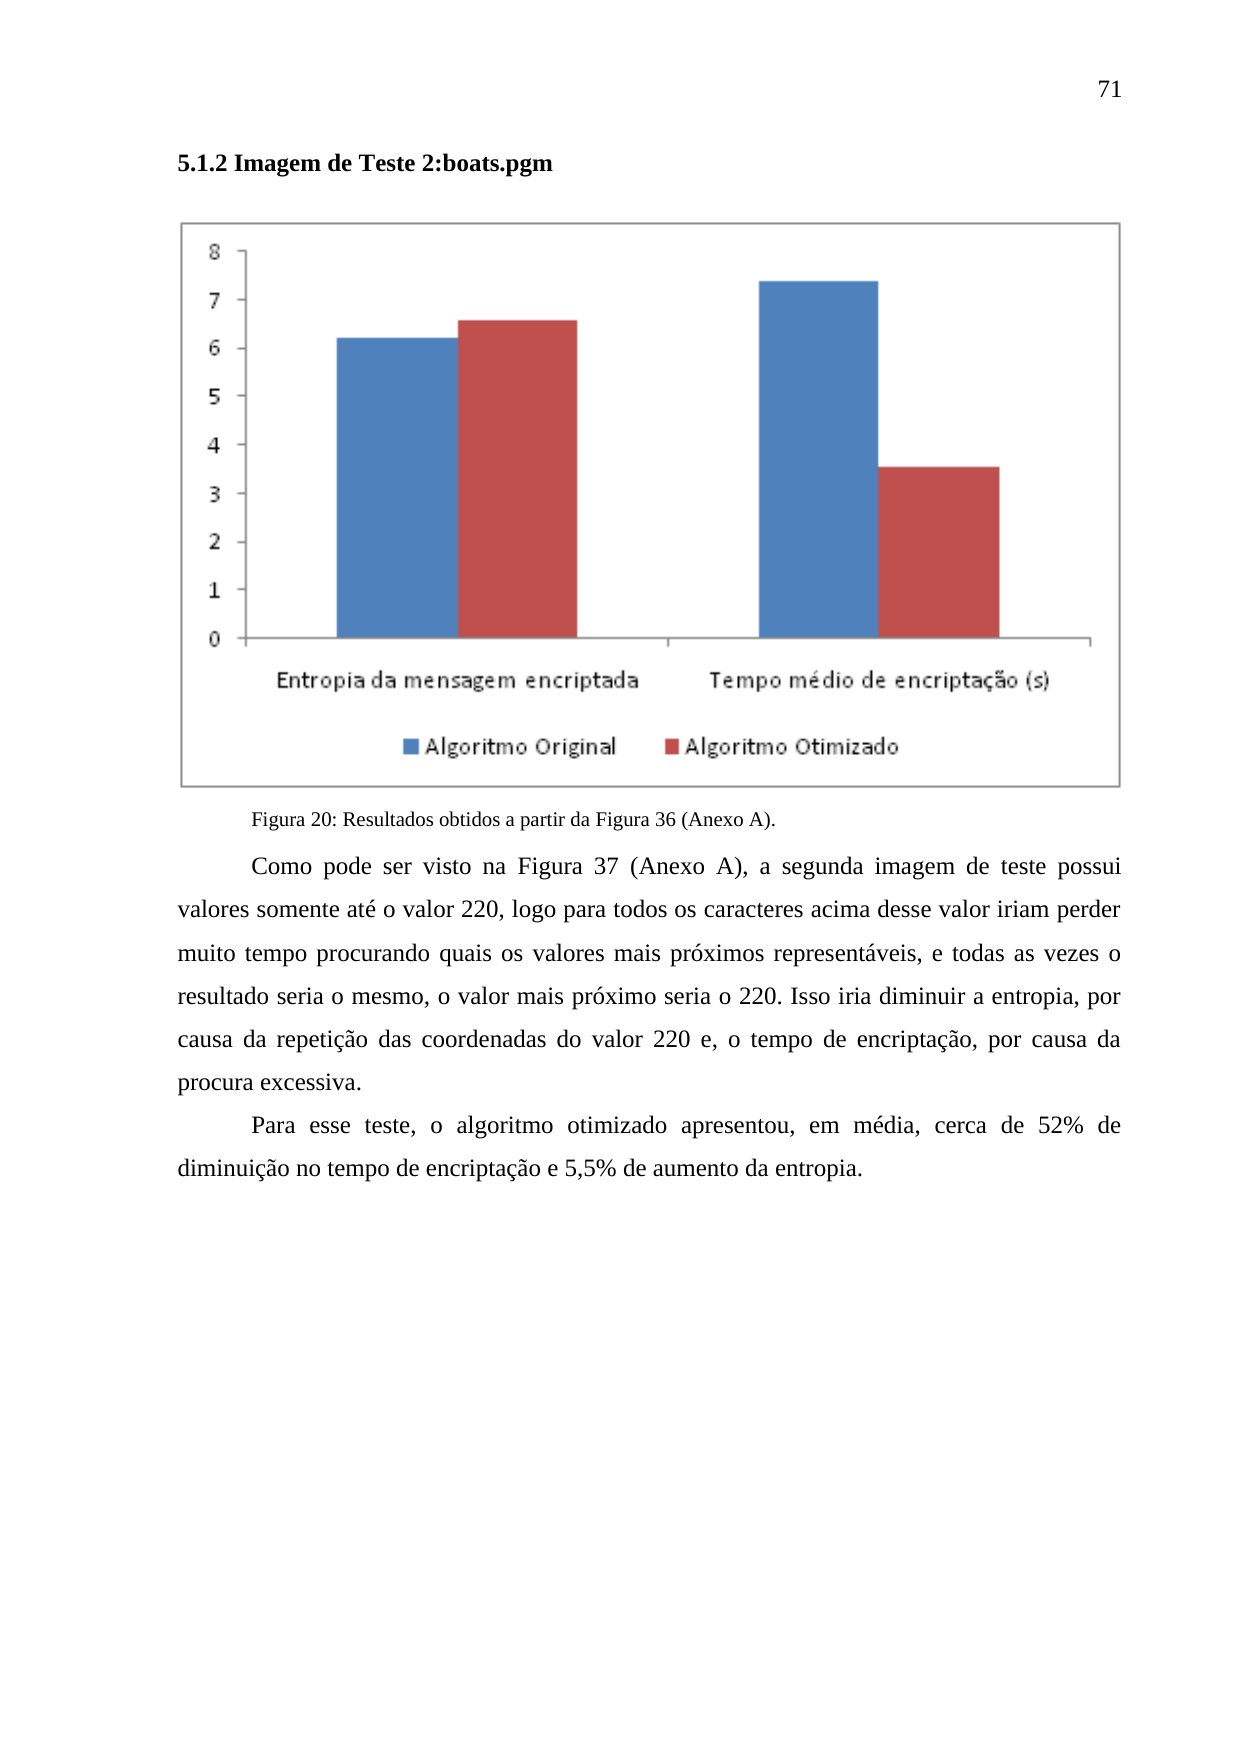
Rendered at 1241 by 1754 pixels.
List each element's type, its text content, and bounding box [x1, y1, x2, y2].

picture [177, 220, 1125, 792]
text Para esse teste, o algoritmo otimizado apresentou, em média, cerca de 52% de diminuição no tempo de encriptação e 5,5% de aumento da entropia. [177, 1110, 1122, 1182]
subtitle 5.1.2 Imagem de Teste 2:boats.pgm [177, 148, 1122, 176]
